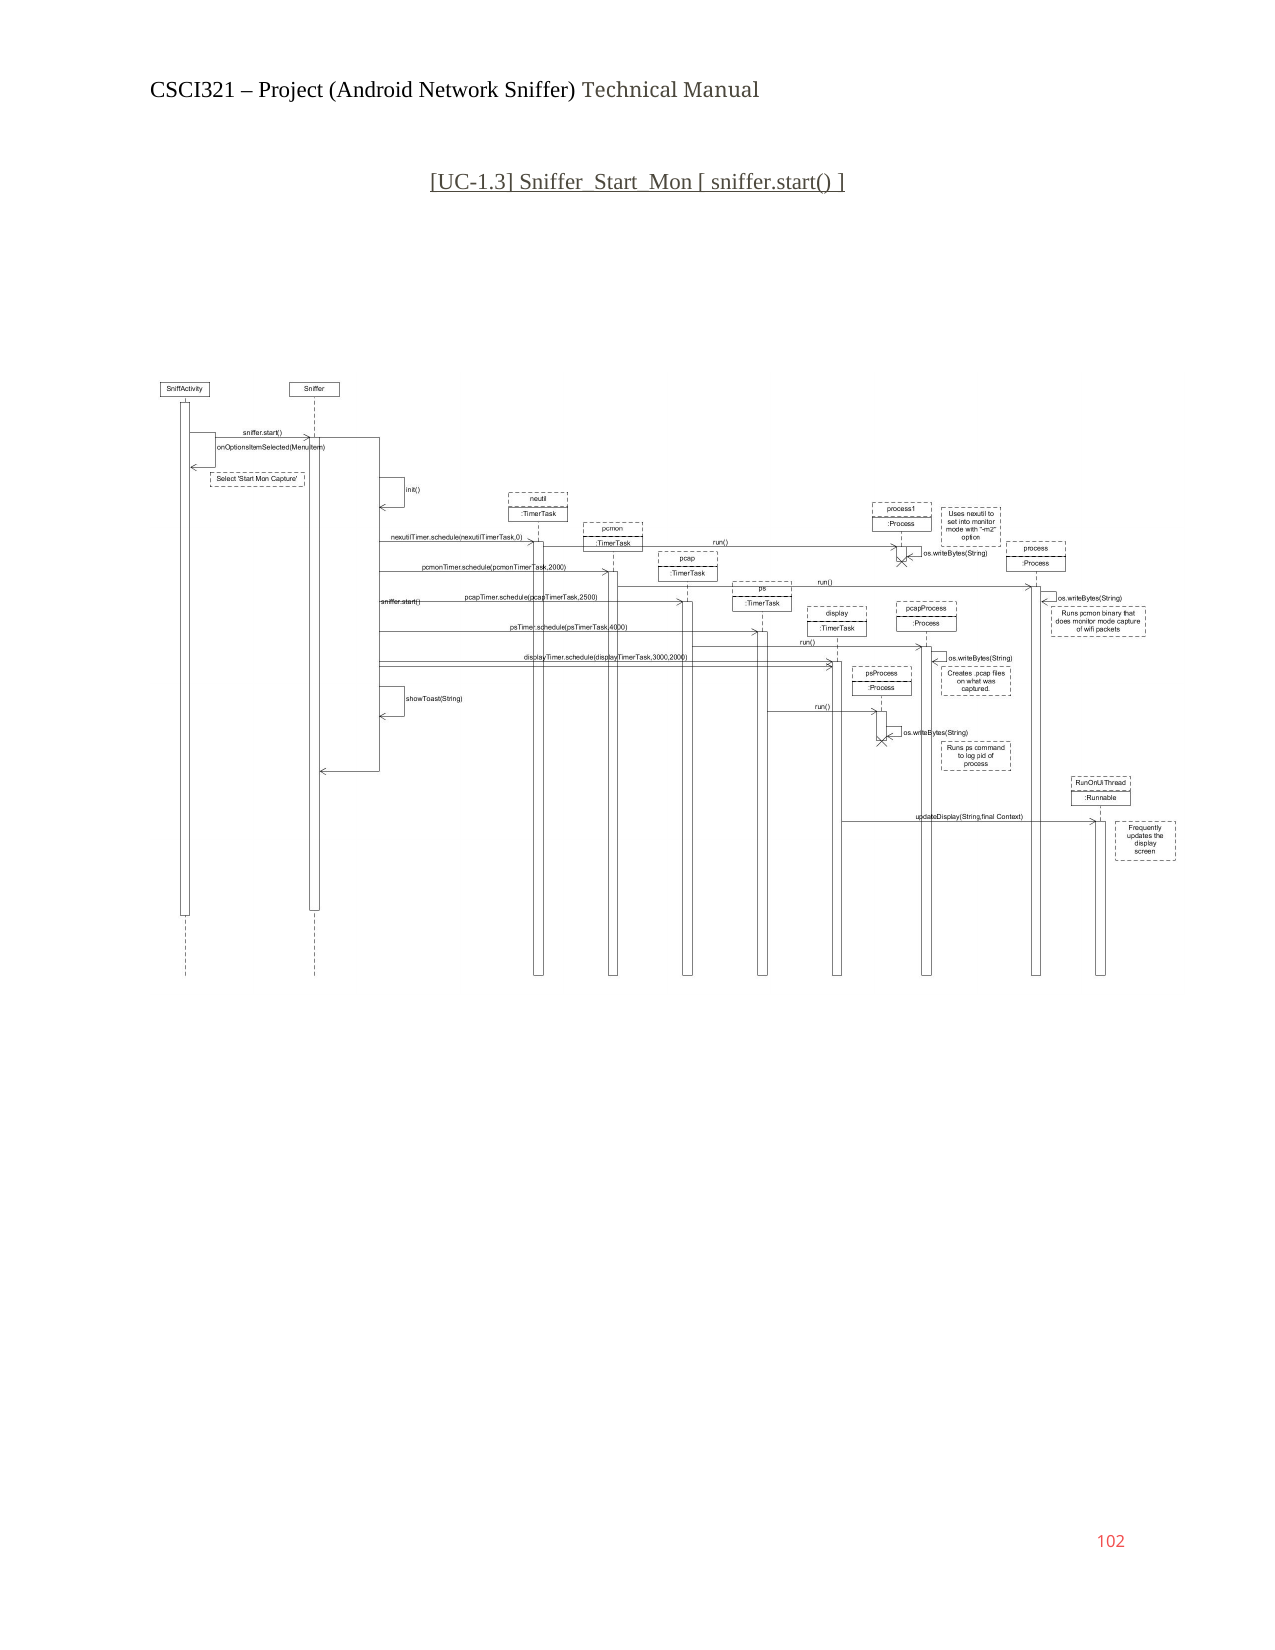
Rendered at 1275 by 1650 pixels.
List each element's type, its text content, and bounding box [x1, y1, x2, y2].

text [UC-1.3] Sniffer_Start_Mon [ sniffer.start() ] [150, 168, 1125, 194]
picture [150, 372, 1185, 995]
